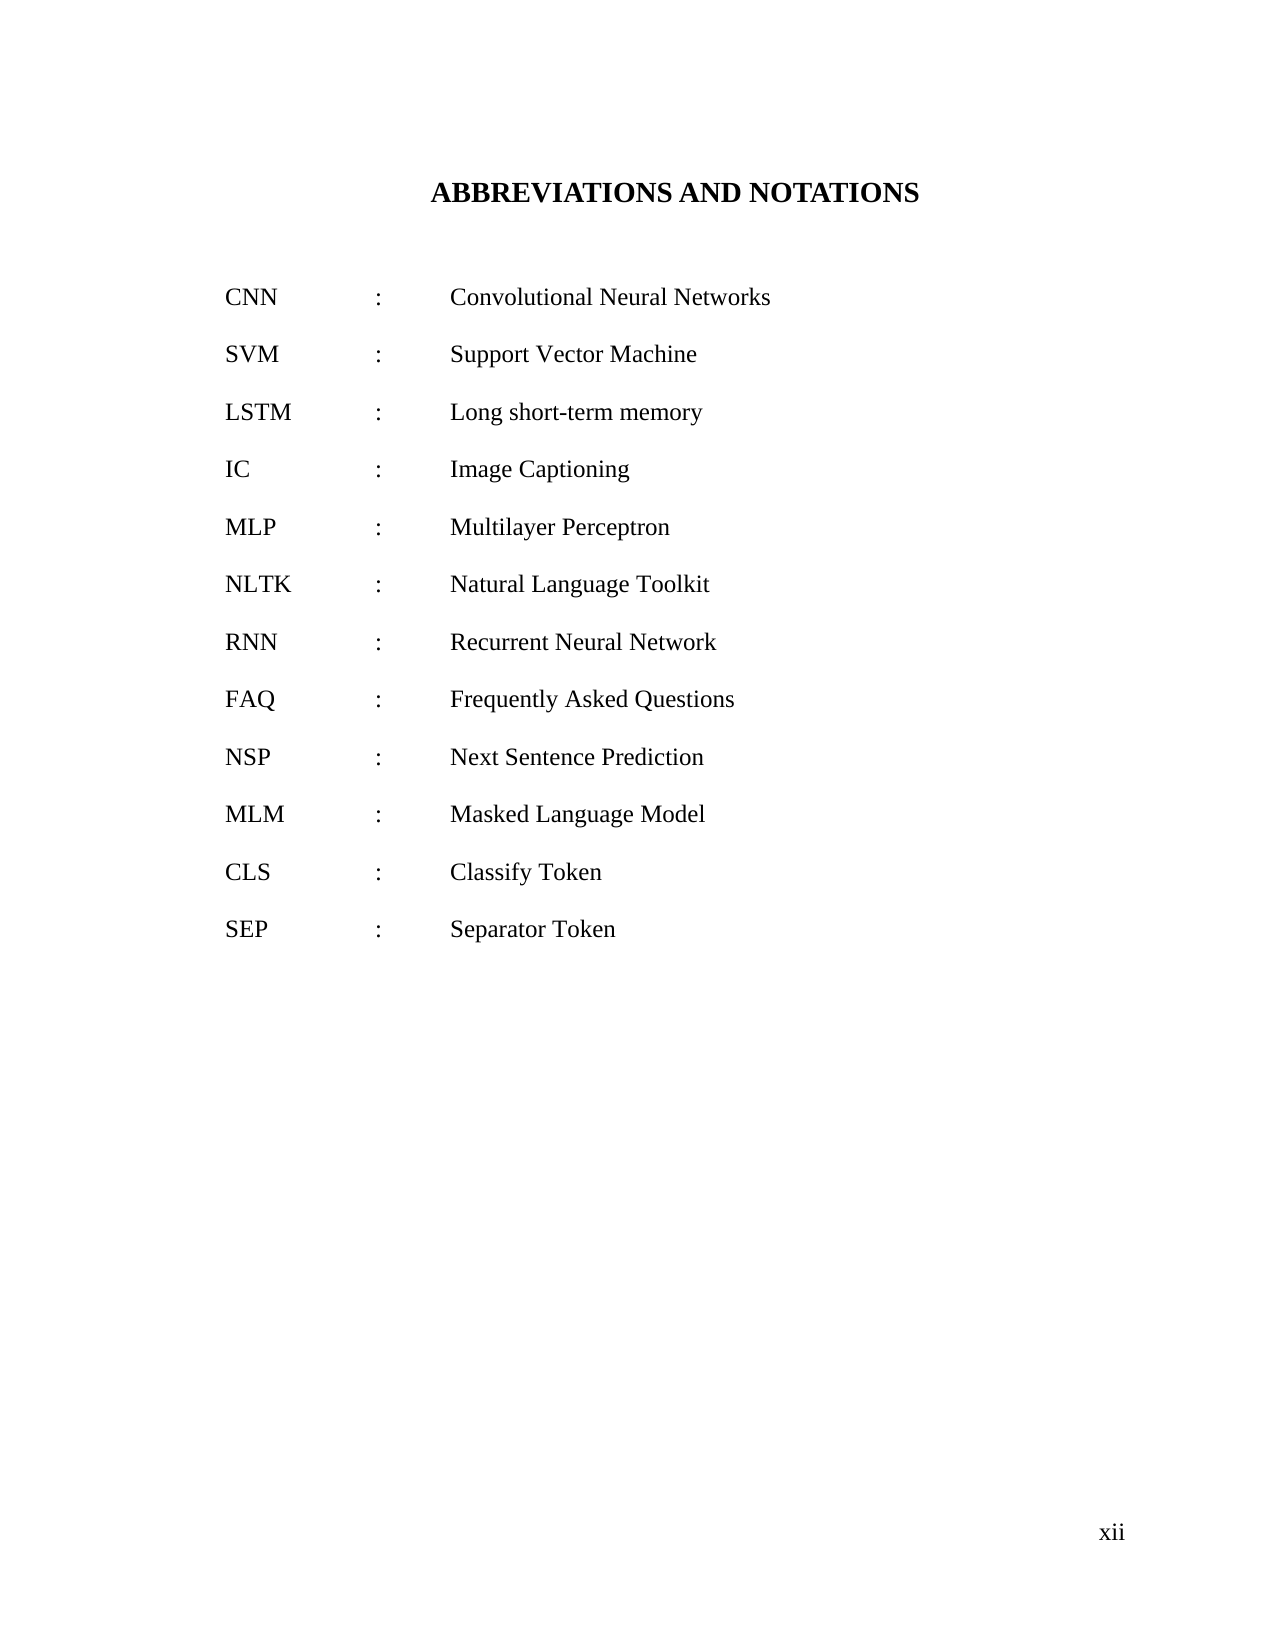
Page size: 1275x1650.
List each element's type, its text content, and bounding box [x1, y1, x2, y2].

text SEP : Separator Token [225, 914, 1125, 943]
text MLM : Masked Language Model [225, 799, 1125, 828]
text IC : Image Captioning [225, 454, 1125, 483]
text LSTM : Long short-term memory [225, 397, 1125, 426]
text MLP : Multilayer Perceptron [225, 512, 1125, 541]
text RNN : Recurrent Neural Network [225, 627, 1125, 656]
text NSP : Next Sentence Prediction [225, 742, 1125, 771]
text FAQ : Frequently Asked Questions [225, 684, 1125, 713]
subtitle ABBREVIATIONS AND NOTATIONS [225, 175, 1125, 208]
text CLS : Classify Token [225, 857, 1125, 886]
text CNN : Convolutional Neural Networks [225, 282, 1125, 311]
text SVM : Support Vector Machine [225, 339, 1125, 368]
text NLTK : Natural Language Toolkit [225, 569, 1125, 598]
